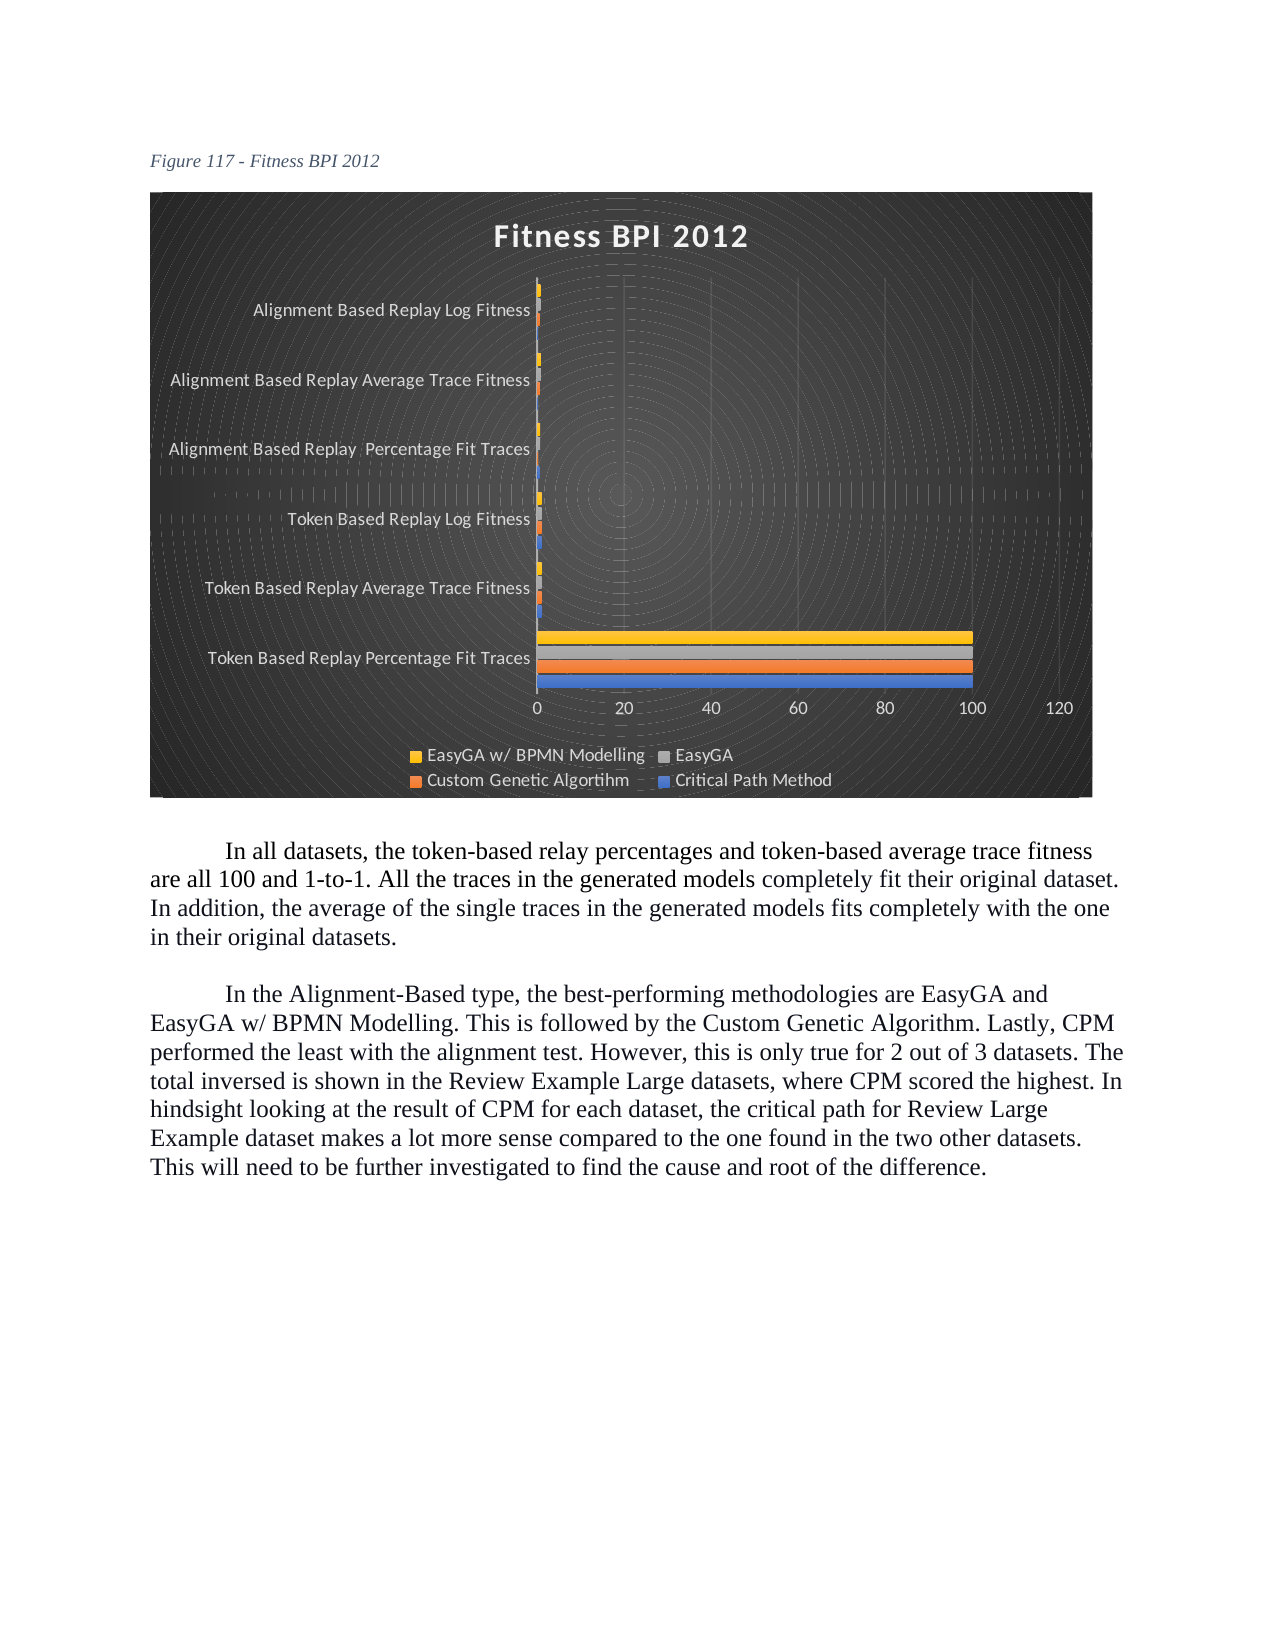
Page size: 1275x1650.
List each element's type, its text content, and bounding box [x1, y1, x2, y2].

text In all datasets, the token-based relay percentages and token-based average trace fitness are all 100 and 1-to-1. All the traces in the generated models completely fit their original dataset. In addition, the average of the single traces in the generated models fits completely with the one in their original datasets. [150, 836, 1125, 951]
text In the Alignment-Based type, the best-performing methodologies are EasyGA and EasyGA w/ BPMN Modelling. This is followed by the Custom Genetic Algorithm. Lastly, CPM performed the least with the alignment test. However, this is only true for 2 out of 3 datasets. The total inversed is shown in the Review Example Large datasets, where CPM scored the highest. In hindsight looking at the result of CPM for each dataset, the critical path for Review Large Example dataset makes a lot more sense compared to the one found in the two other datasets. This will need to be further investigated to find the cause and root of the difference. [150, 979, 1125, 1181]
